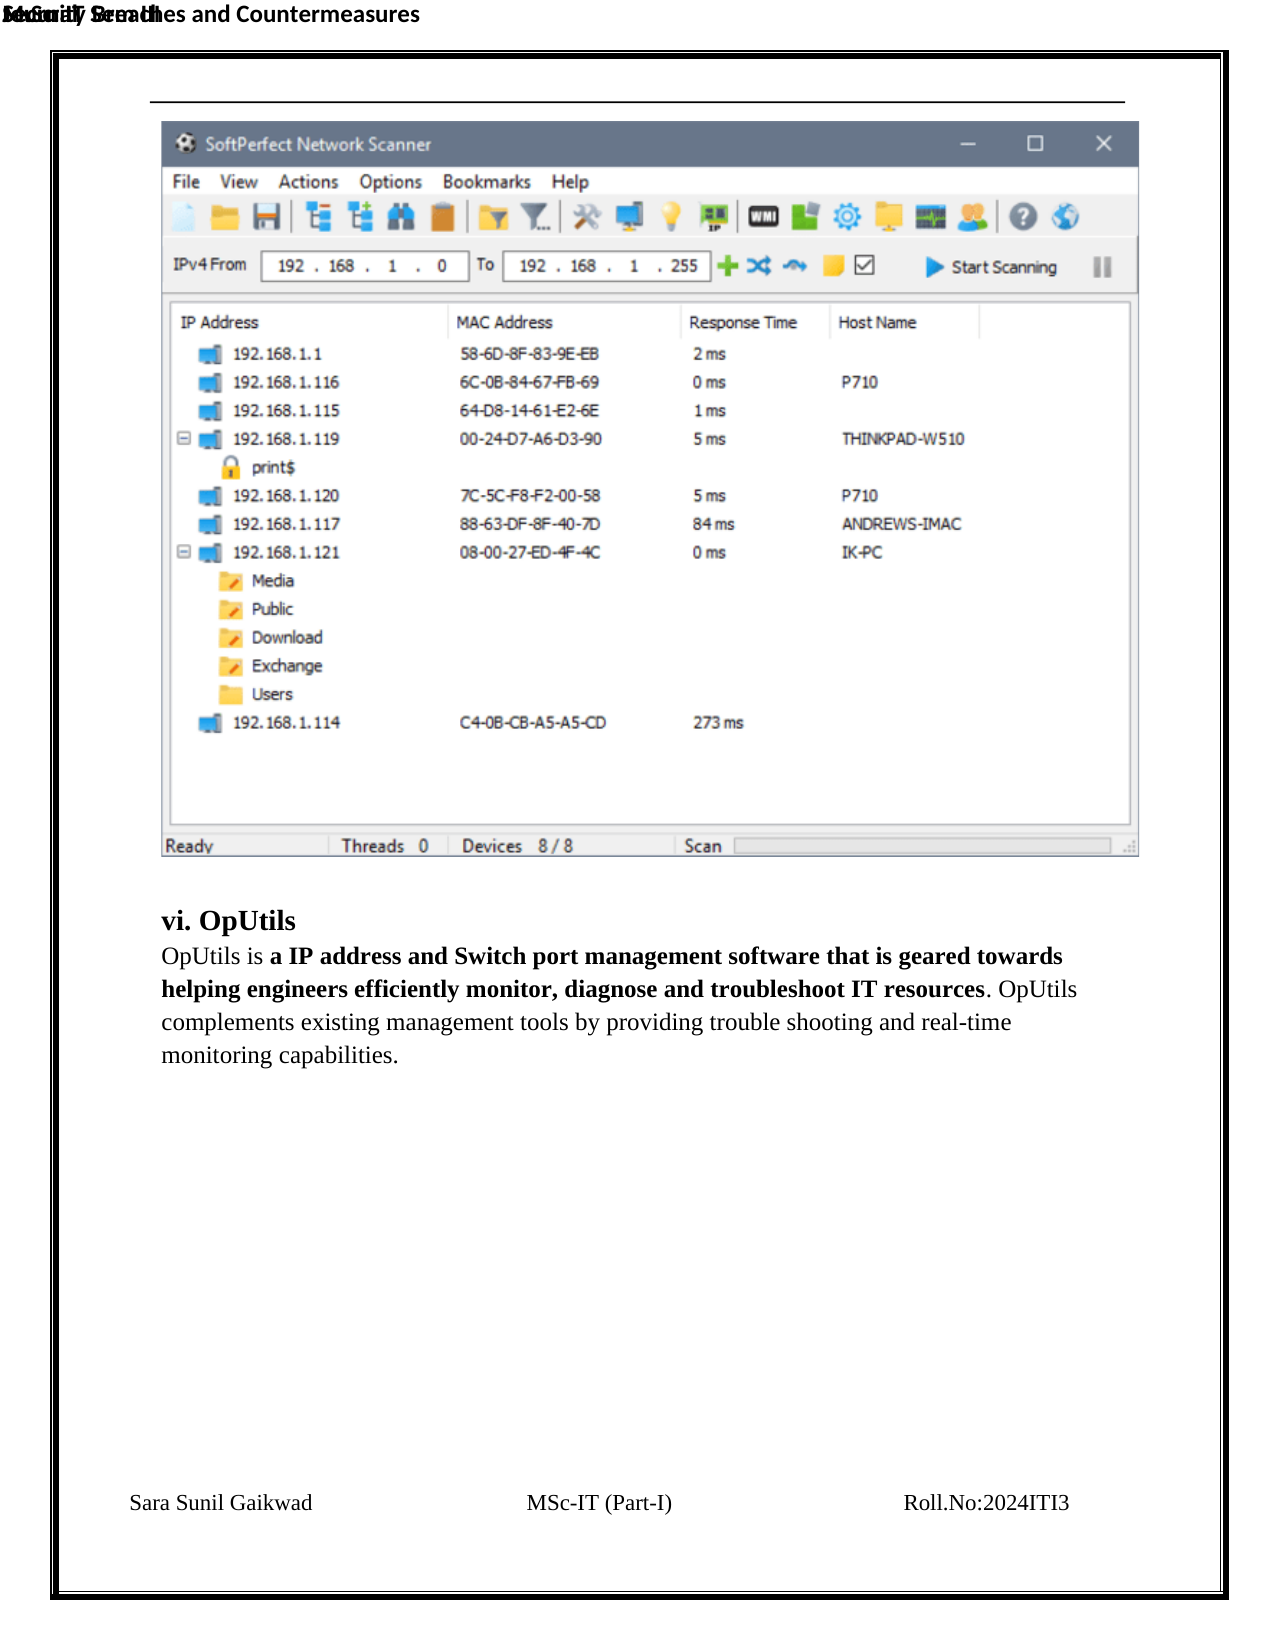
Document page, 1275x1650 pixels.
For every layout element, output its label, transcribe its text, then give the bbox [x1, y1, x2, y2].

subtitle OpUtils [161, 903, 1220, 936]
picture [161, 121, 1140, 857]
text OpUtils is a IP address and Switch port management software that is geared towards helping engineers efficiently monitor, diagnose and troubleshoot IT resources. OpUtils complements existing management tools by providing trouble shooting and real-time monitoring capabilities. [161, 941, 1079, 1069]
